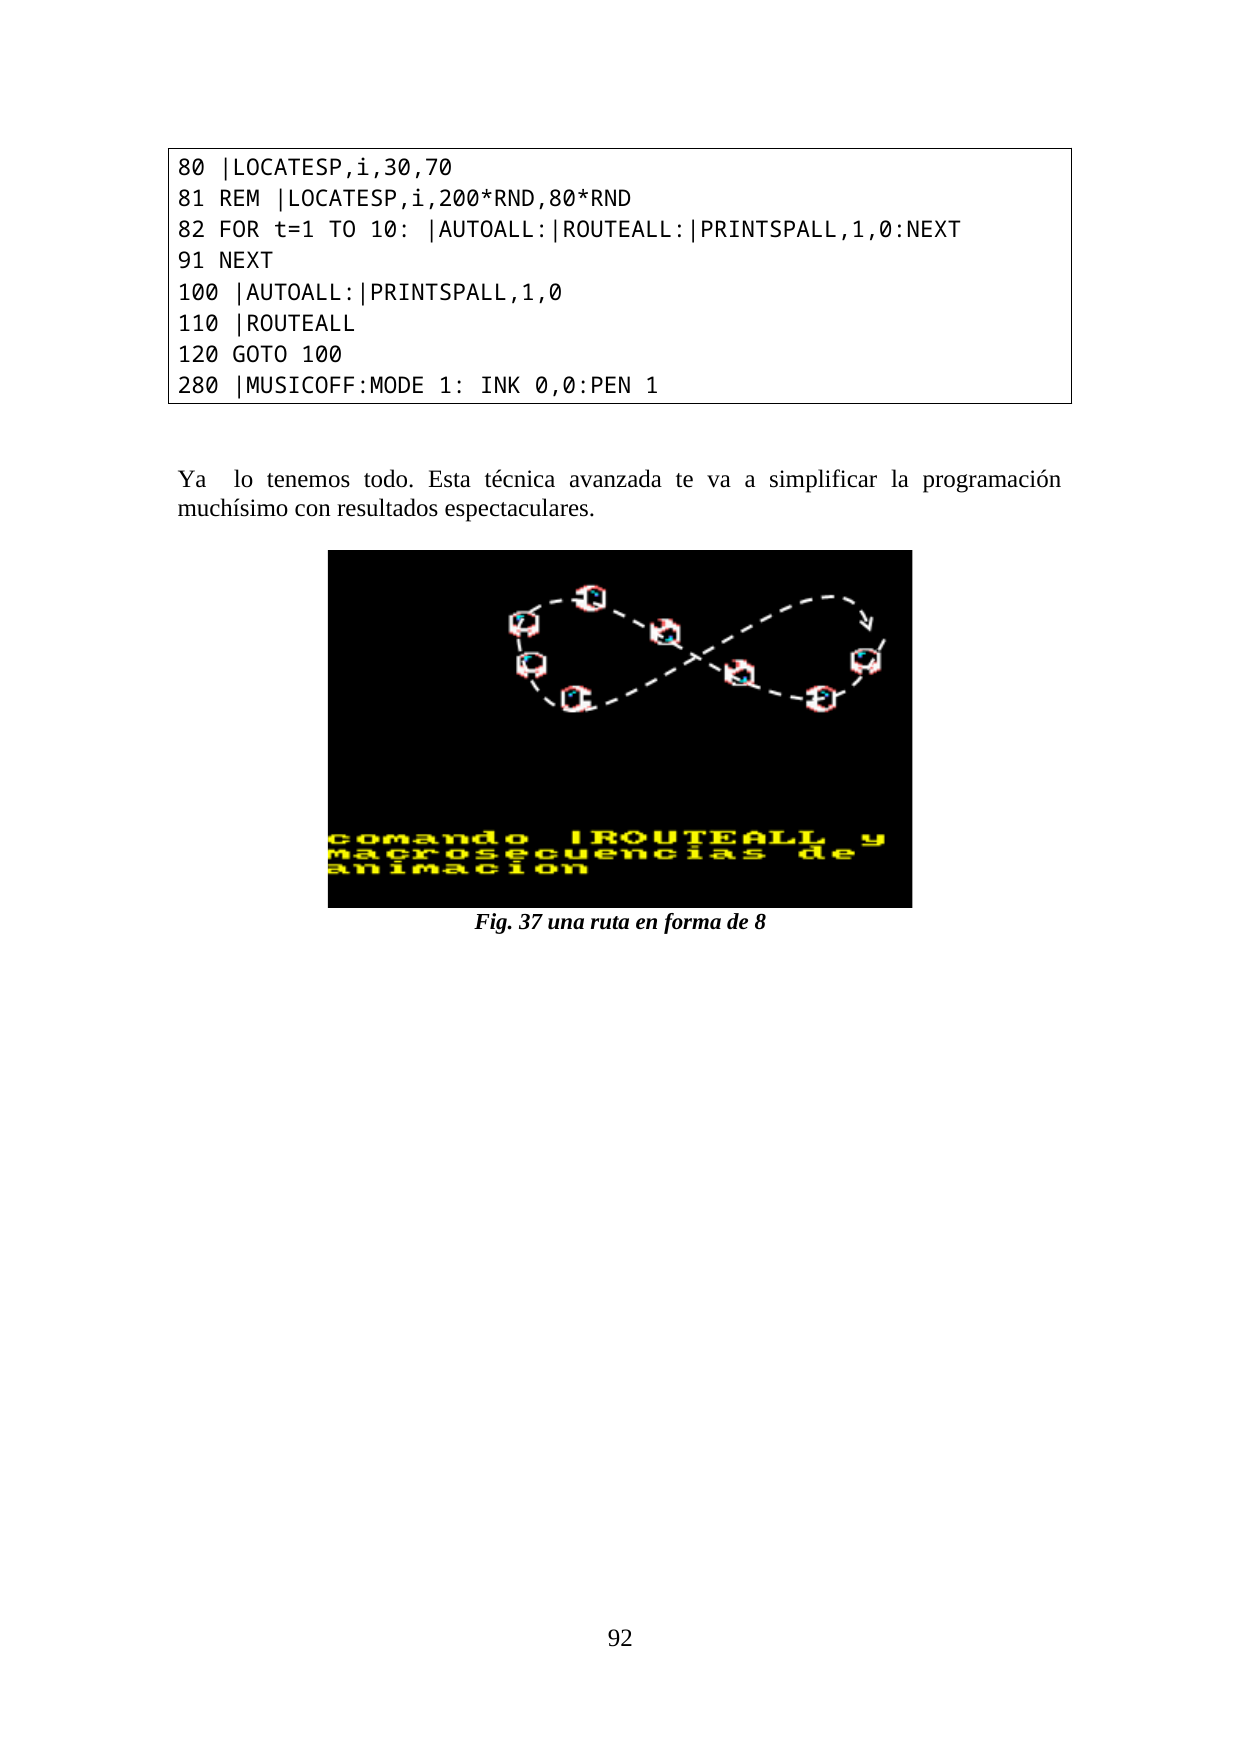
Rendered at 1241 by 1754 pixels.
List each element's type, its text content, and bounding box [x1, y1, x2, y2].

text 81 REM |LOCATESP,i,200*RND,80*RND [177, 182, 1063, 213]
text Ya lo tenemos todo. Esta técnica avanzada te va a simplificar la programación muchísimo con resultados espectaculares. [177, 464, 1063, 521]
text 280 |MUSICOFF:MODE 1: INK 0,0:PEN 1 [169, 366, 1071, 403]
picture [327, 550, 913, 908]
text 100 |AUTOALL:|PRINTSPALL,1,0 [177, 276, 1063, 307]
text 80 |LOCATESP,i,30,70 [169, 149, 1071, 182]
text 82 FOR t=1 TO 10: |AUTOALL:|ROUTEALL:|PRINTSPALL,1,0:NEXT [177, 213, 1063, 244]
text 120 GOTO 100 [177, 338, 1063, 366]
text 110 |ROUTEALL [177, 307, 1063, 338]
text 91 NEXT [177, 244, 1063, 276]
